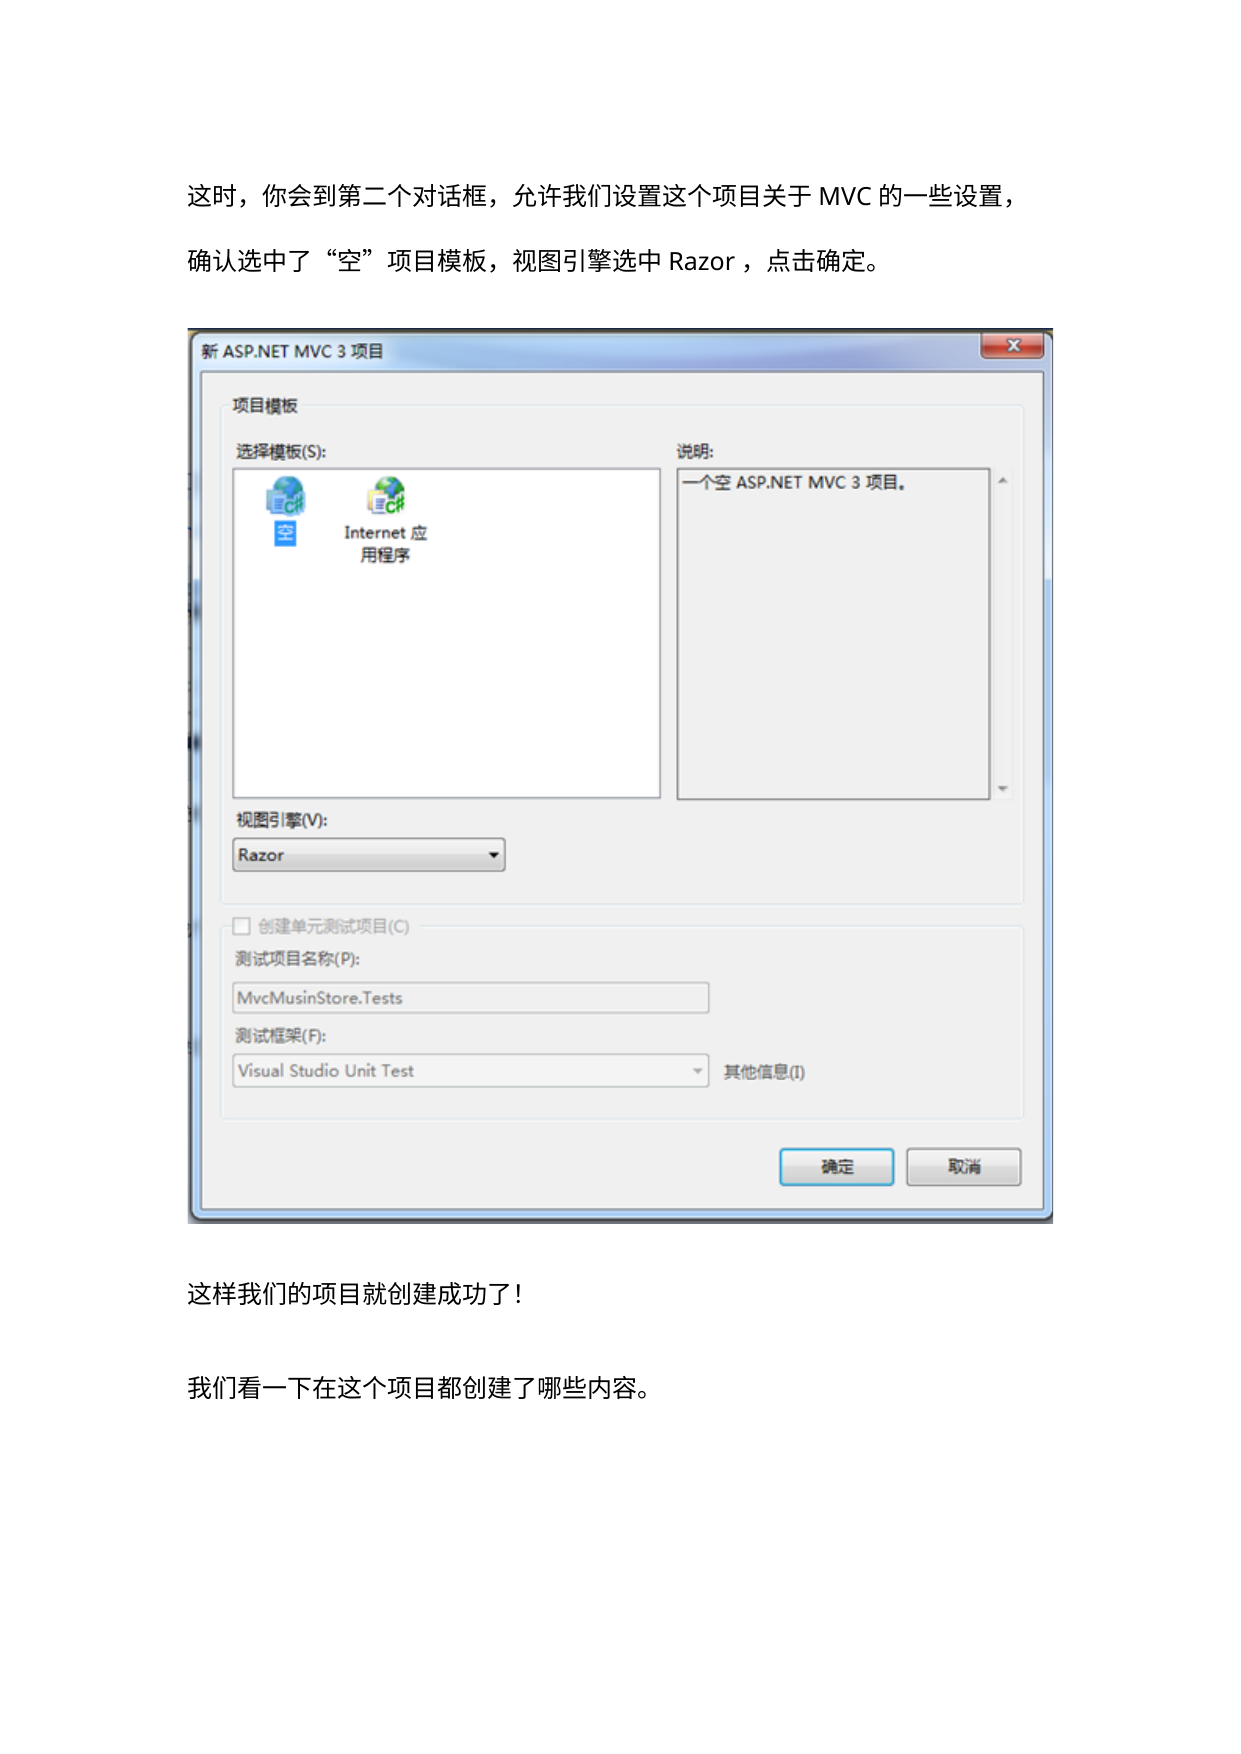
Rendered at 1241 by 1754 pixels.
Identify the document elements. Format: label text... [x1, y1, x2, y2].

picture [187, 328, 1054, 1224]
text 我们看一下在这个项目都创建了哪些内容。 [187, 1354, 1053, 1419]
text 这时，你会到第二个对话框，允许我们设置这个项目关于 MVC 的一些设置，确认选中了“空”项目模板，视图引擎选中 Razor ，点击确定。 [187, 162, 1053, 292]
text 这样我们的项目就创建成功了！ [187, 1260, 1053, 1325]
